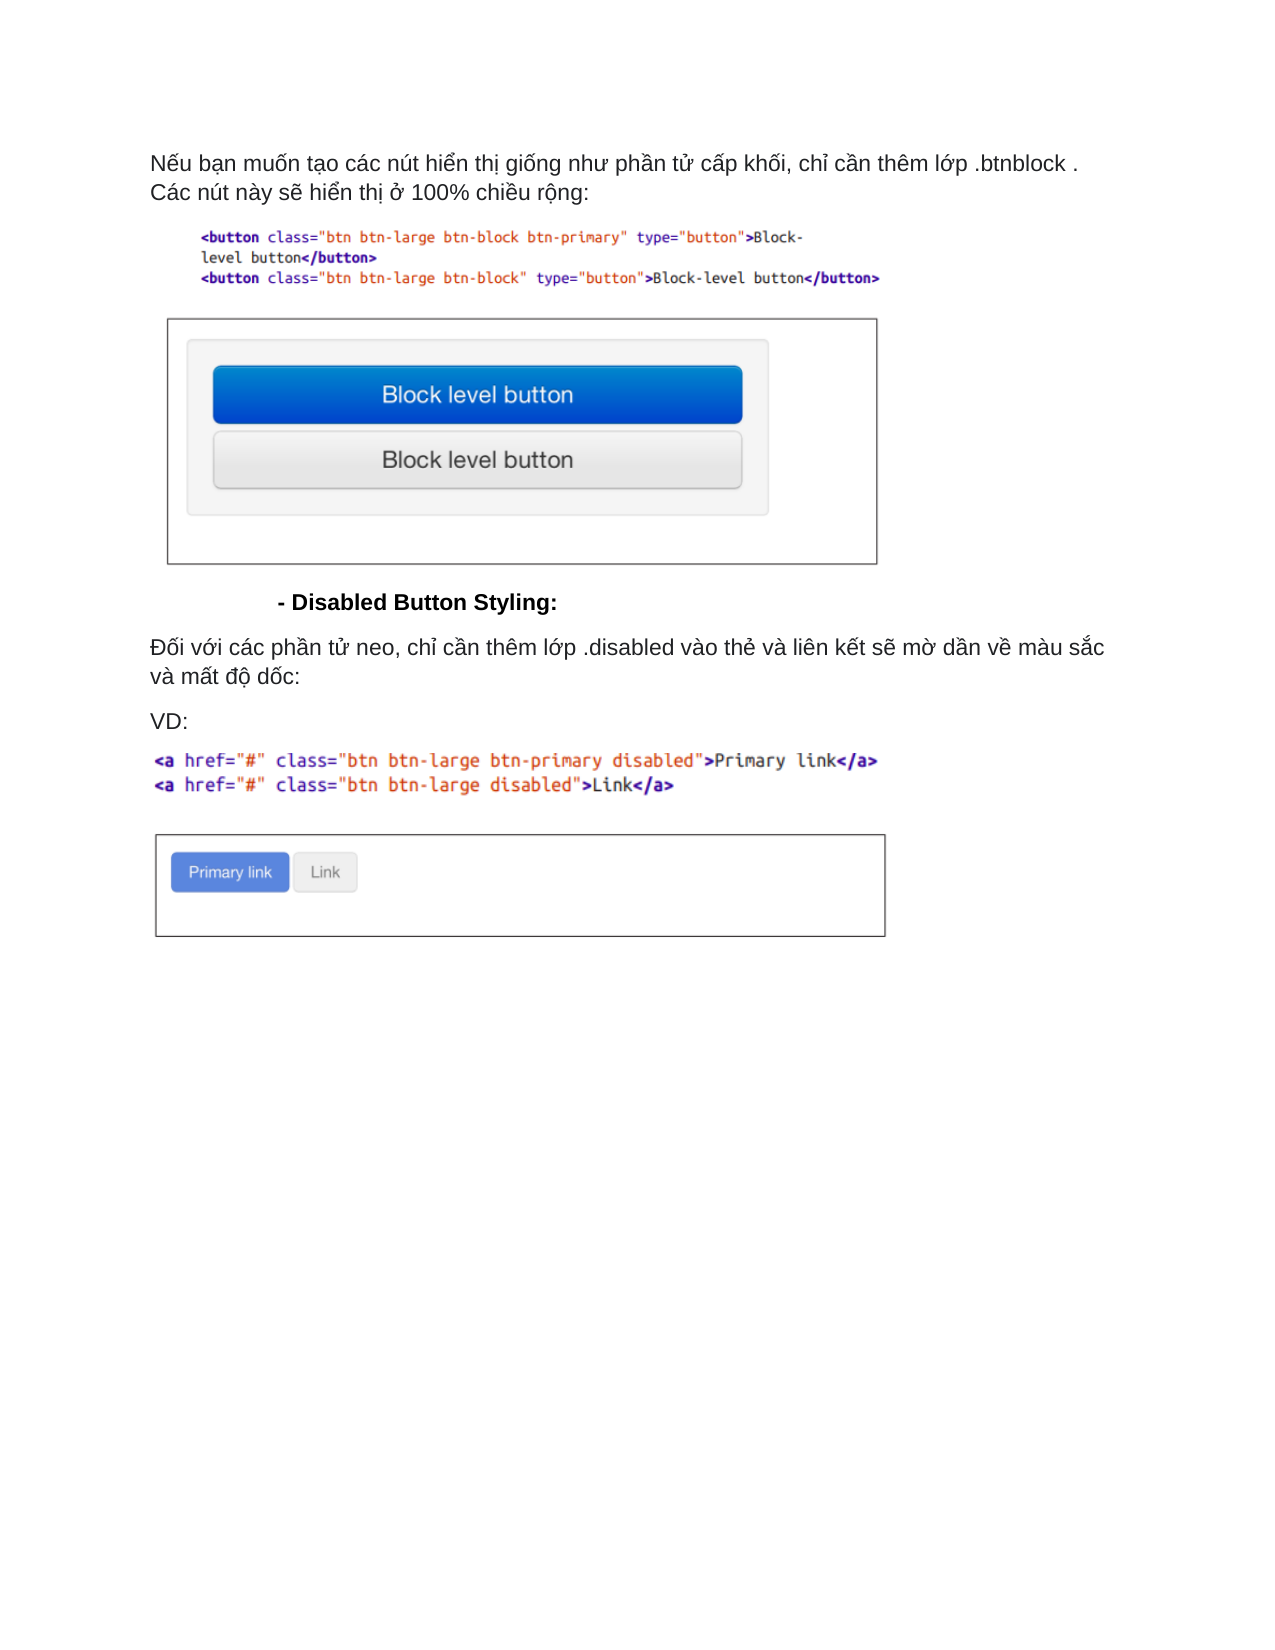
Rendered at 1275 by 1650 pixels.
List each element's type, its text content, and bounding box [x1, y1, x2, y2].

picture [150, 223, 901, 571]
text Nếu bạn muốn tạo các nút hiển thị giống như phần tử cấp khối, chỉ cần thêm lớp .btnblock . Các nút này sẽ hiển thị ở 100% chiều rộng: [150, 150, 1125, 205]
picture [150, 823, 901, 947]
text - Disabled Button Styling: [150, 589, 1125, 616]
text VD: [150, 708, 1125, 734]
text Đối với các phần tử neo, chỉ cần thêm lớp .disabled vào thẻ và liên kết sẽ mờ dần về màu sắc và mất độ dốc: [150, 634, 1125, 689]
picture [150, 753, 901, 805]
